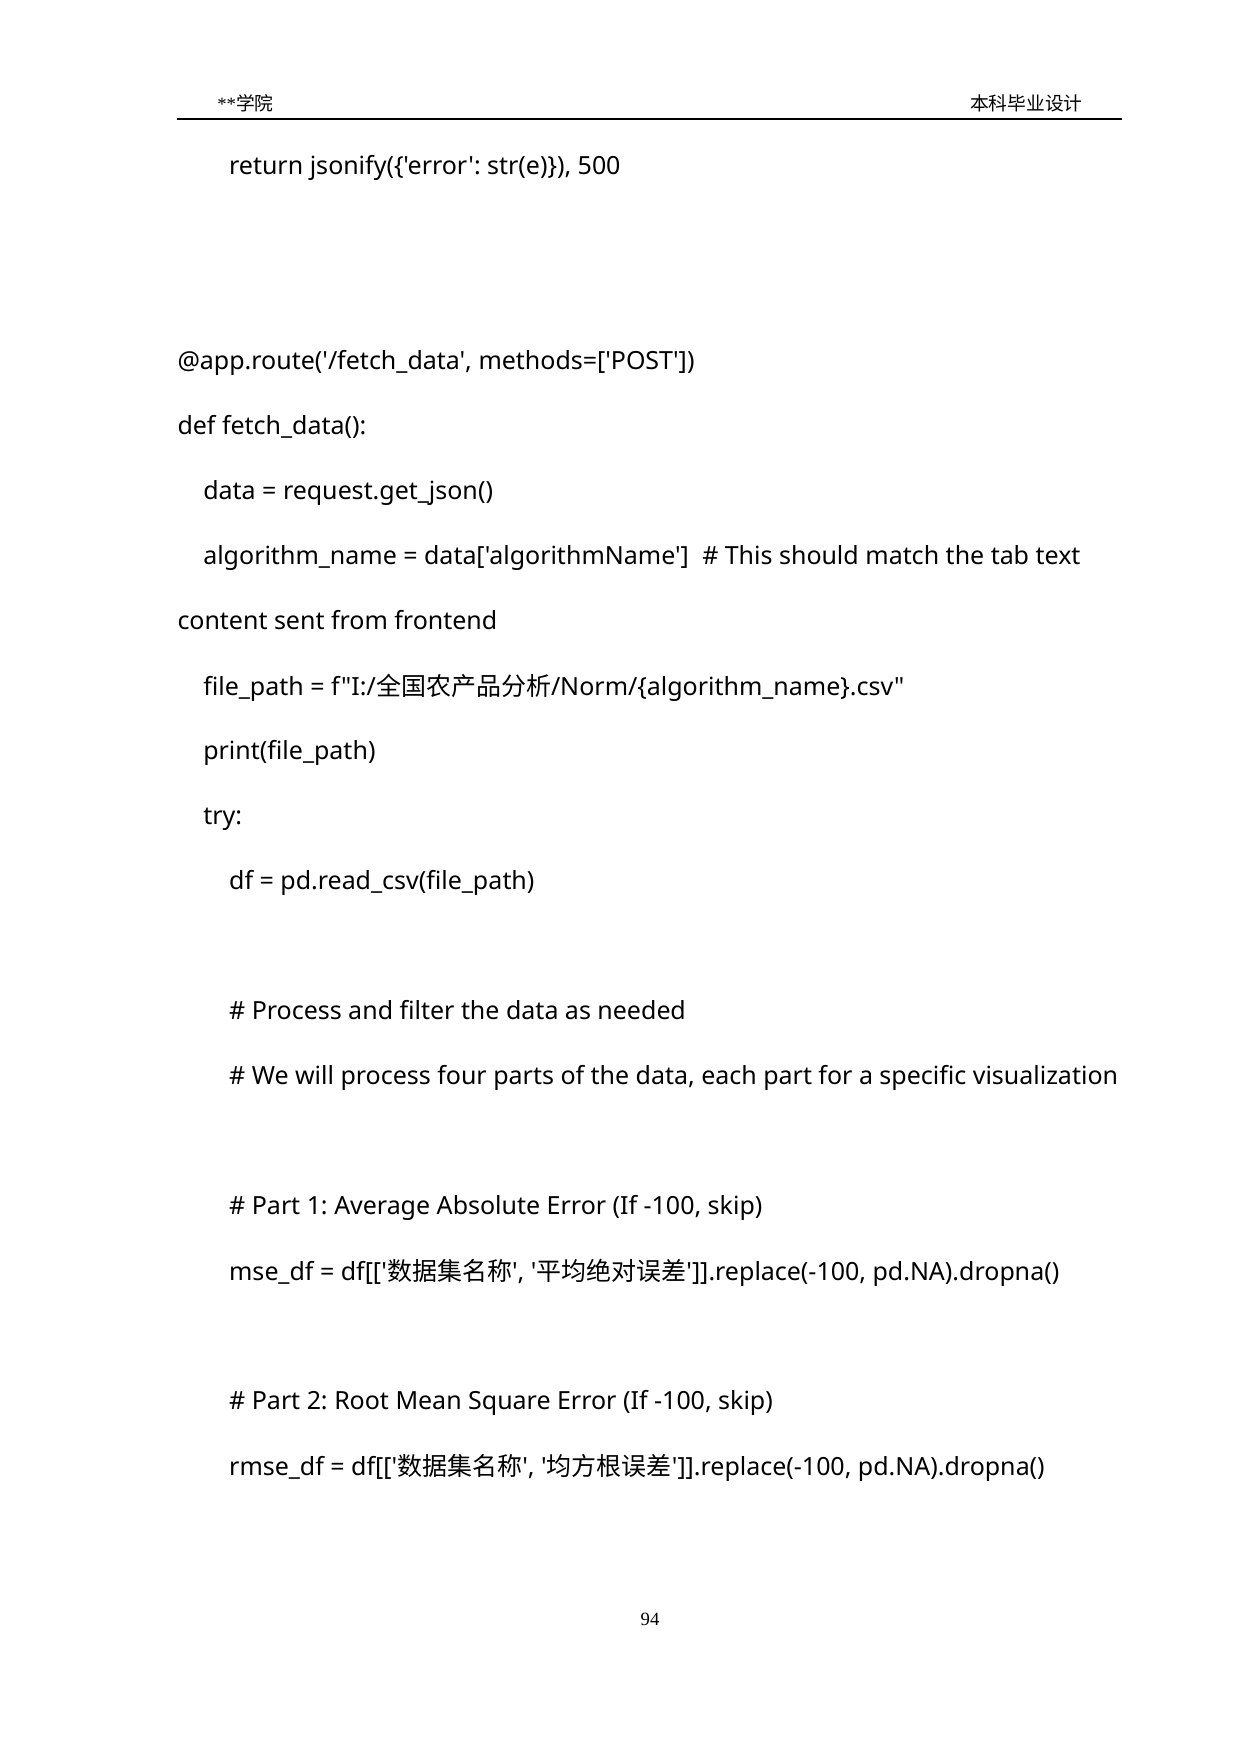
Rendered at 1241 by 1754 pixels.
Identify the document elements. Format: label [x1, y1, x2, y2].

text [177, 132, 1122, 1497]
